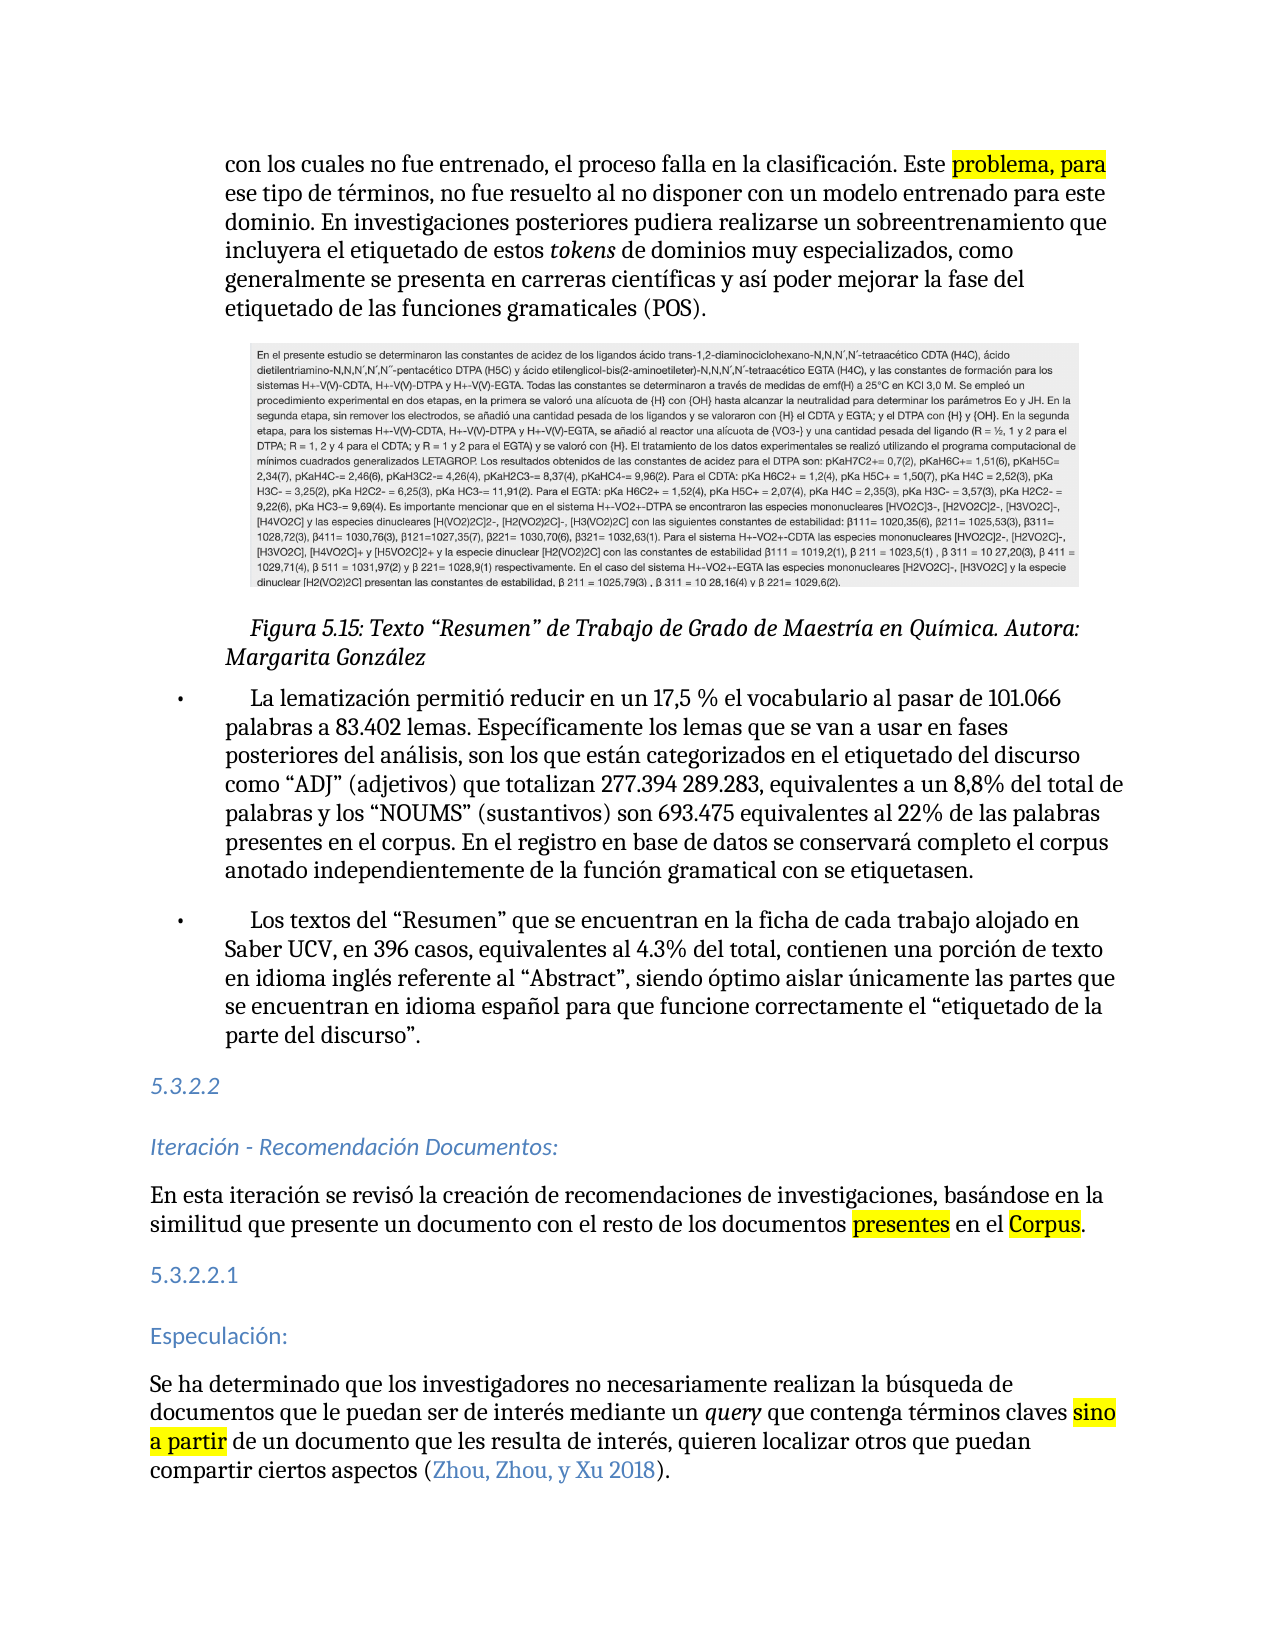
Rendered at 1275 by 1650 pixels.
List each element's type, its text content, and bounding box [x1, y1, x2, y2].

picture [250, 343, 1079, 587]
list La lematización permitió reducir en un 17,5 % el vocabulario al pasar de 101.066 palabras a 83.402 lemas. Específicamente los lemas que se van a usar en fases posteriores del análisis, son los que están categorizados en el etiquetado del discurso como “ADJ” (adjetivos) que totalizan 277.394 289.283, equivalentes a un 8,8% del total de palabras y los “NOUMS” (sustantivos) son 693.475 equivalentes al 22% de las palabras presentes en el corpus. En el registro en base de datos se conservará completo el corpus anotado independientemente de la función gramatical con se etiquetasen. [175, 684, 1125, 885]
text Se ha determinado que los investigadores no necesariamente realizan la búsqueda de documentos que le puedan ser de interés mediante un query que contenga términos claves sino a partir de un documento que les resulta de interés, quieren localizar otros que puedan compartir ciertos aspectos (Zhou, Zhou, y Xu 2018). [150, 1369, 1125, 1484]
list Figura 5.15: Texto “Resumen” de Trabajo de Grado de Maestría en Química. Autora: Margarita González [175, 614, 1125, 671]
list Los textos del “Resumen” que se encuentran en la ficha de cada trabajo alojado en Saber UCV, en 396 casos, equivalentes al 4.3% del total, contienen una porción de texto en idioma inglés referente al “Abstract”, siendo óptimo aislar únicamente las partes que se encuentran en idioma español para que funcione correctamente el “etiquetado de la parte del discurso”. [175, 906, 1125, 1050]
text En esta iteración se revisó la creación de recomendaciones de investigaciones, basándose en la similitud que presente un documento con el resto de los documentos presentes en el Corpus. [150, 1181, 1125, 1238]
subtitle 5.3.2.2 Iteración - Recomendación Documentos: [150, 1071, 1125, 1162]
subtitle 5.3.2.2.1 Especulación: [150, 1259, 1125, 1351]
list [175, 150, 1125, 322]
